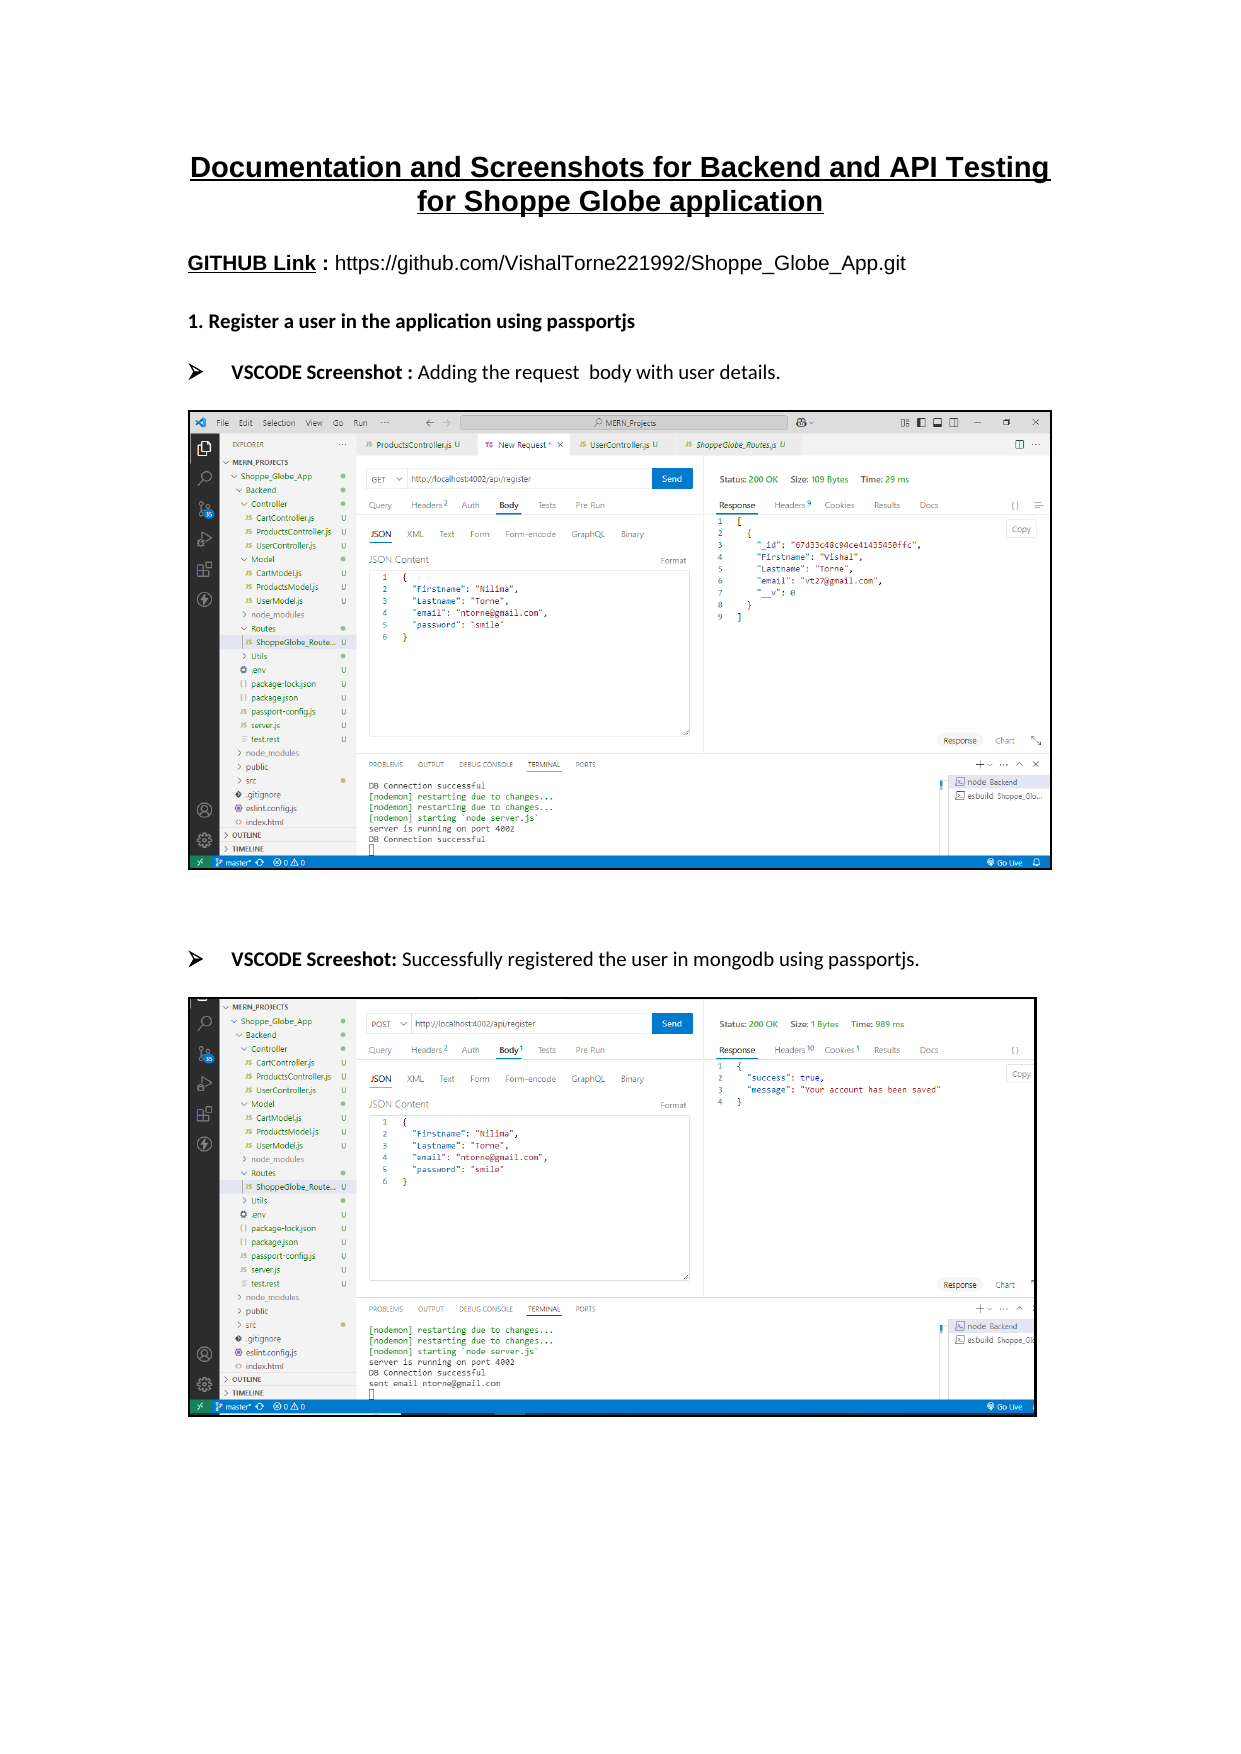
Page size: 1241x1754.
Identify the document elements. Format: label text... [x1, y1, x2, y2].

text Documentation and Screenshots for Backend and API Testing for Shoppe Globe application [187, 150, 1053, 217]
picture [190, 412, 1050, 868]
list Register a user in the application using passportjs [187, 308, 1053, 333]
picture [190, 999, 1034, 1415]
list VSCODE Screeshot: Successfully registered the user in mongodb using passportjs. [187, 946, 1053, 972]
text GITHUB Link : https://github.com/VishalTorne221992/Shoppe_Globe_App.git [187, 251, 1053, 274]
list VSCODE Screenshot : Adding the request body with user details. [187, 359, 1053, 384]
